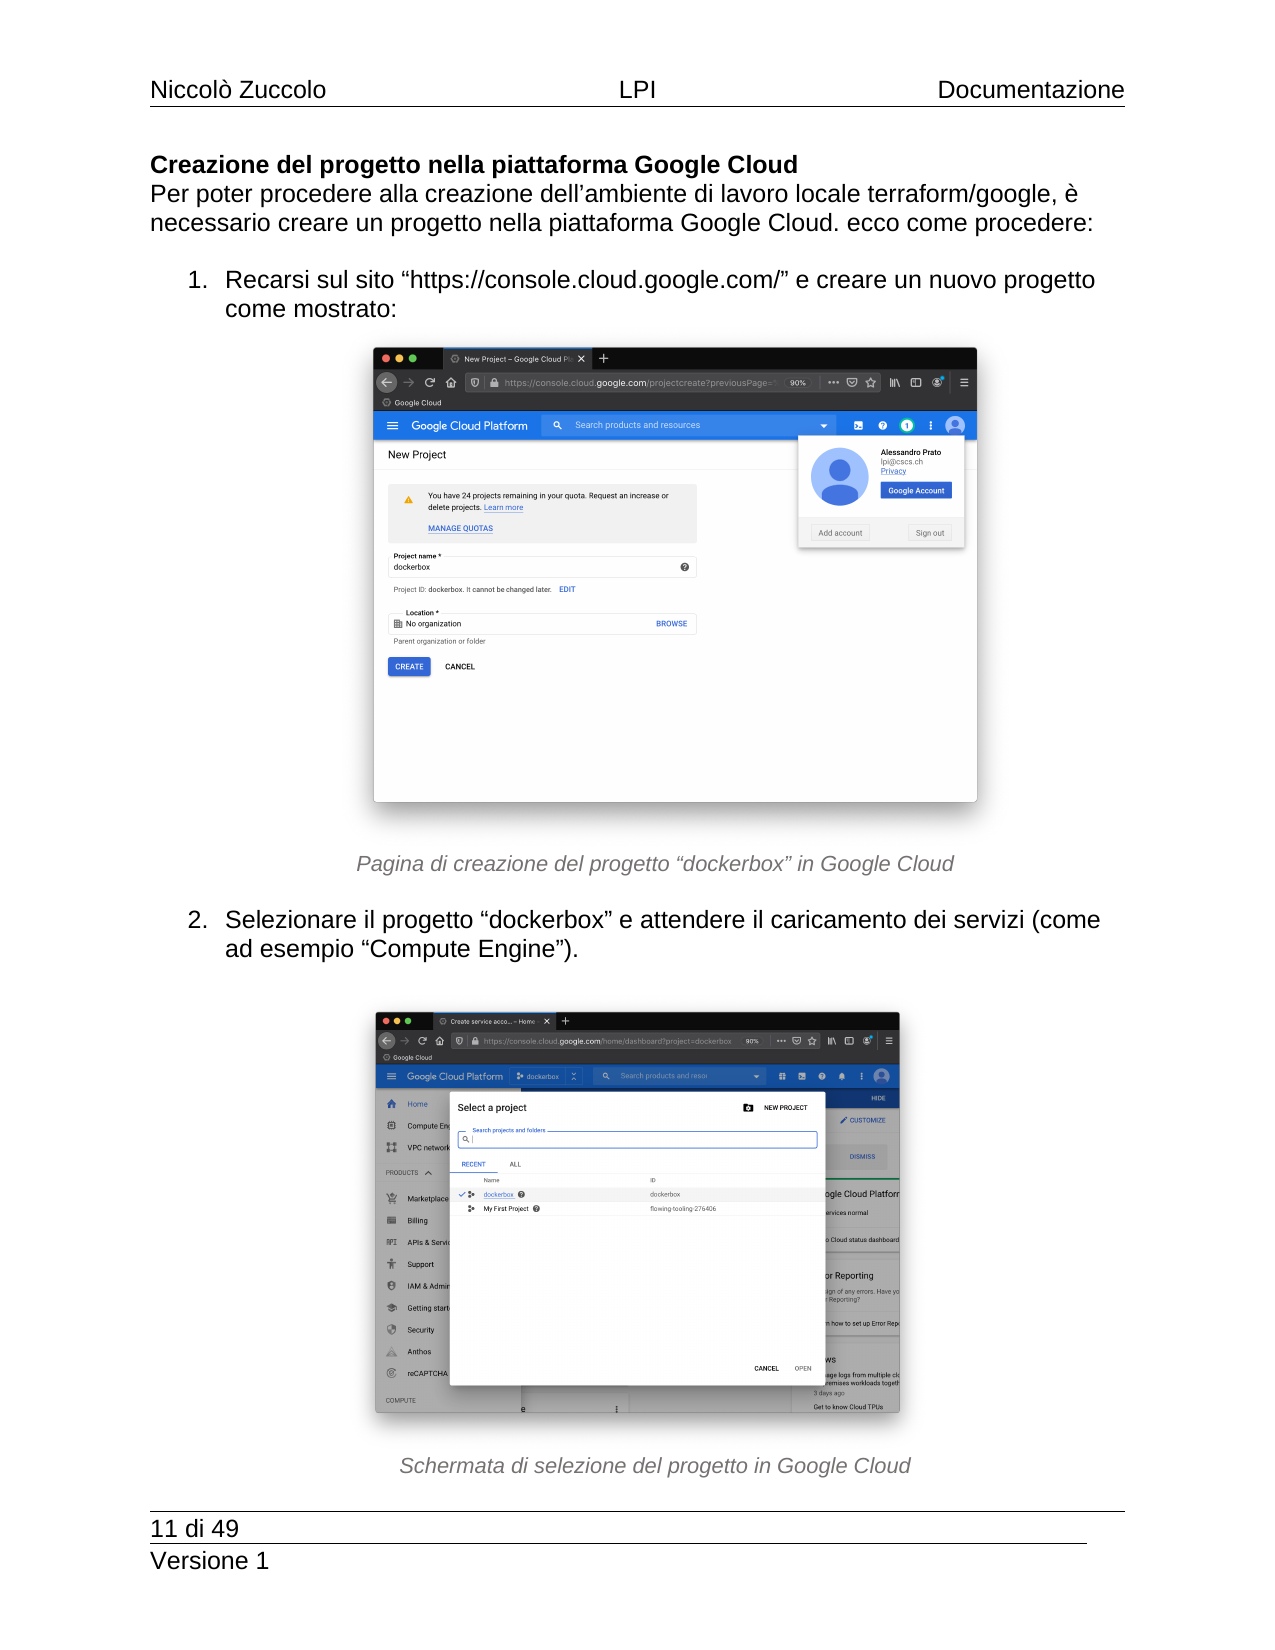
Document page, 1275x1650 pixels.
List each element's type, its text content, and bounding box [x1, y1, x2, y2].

text Per poter procedere alla creazione dell’ambiente di lavoro locale terraform/google, è necessario creare un progetto nella piattaforma Google Cloud. ecco come procedere: [150, 179, 1125, 236]
list Recarsi sul sito “https://console.cloud.google.com/” e creare un nuovo progetto come mostrato: [187, 265, 1125, 322]
text Creazione del progetto nella piattaforma Google Cloud [150, 150, 1125, 179]
picture [336, 322, 1014, 851]
picture [345, 991, 930, 1453]
text Pagina di creazione del progetto “dockerbox” in Google Cloud [187, 851, 1125, 876]
text Schermata di selezione del progetto in Google Cloud [187, 1452, 1125, 1478]
list Selezionare il progetto “dockerbox” e attendere il caricamento dei servizi (come ad esempio “Compute Engine”). [187, 905, 1125, 962]
